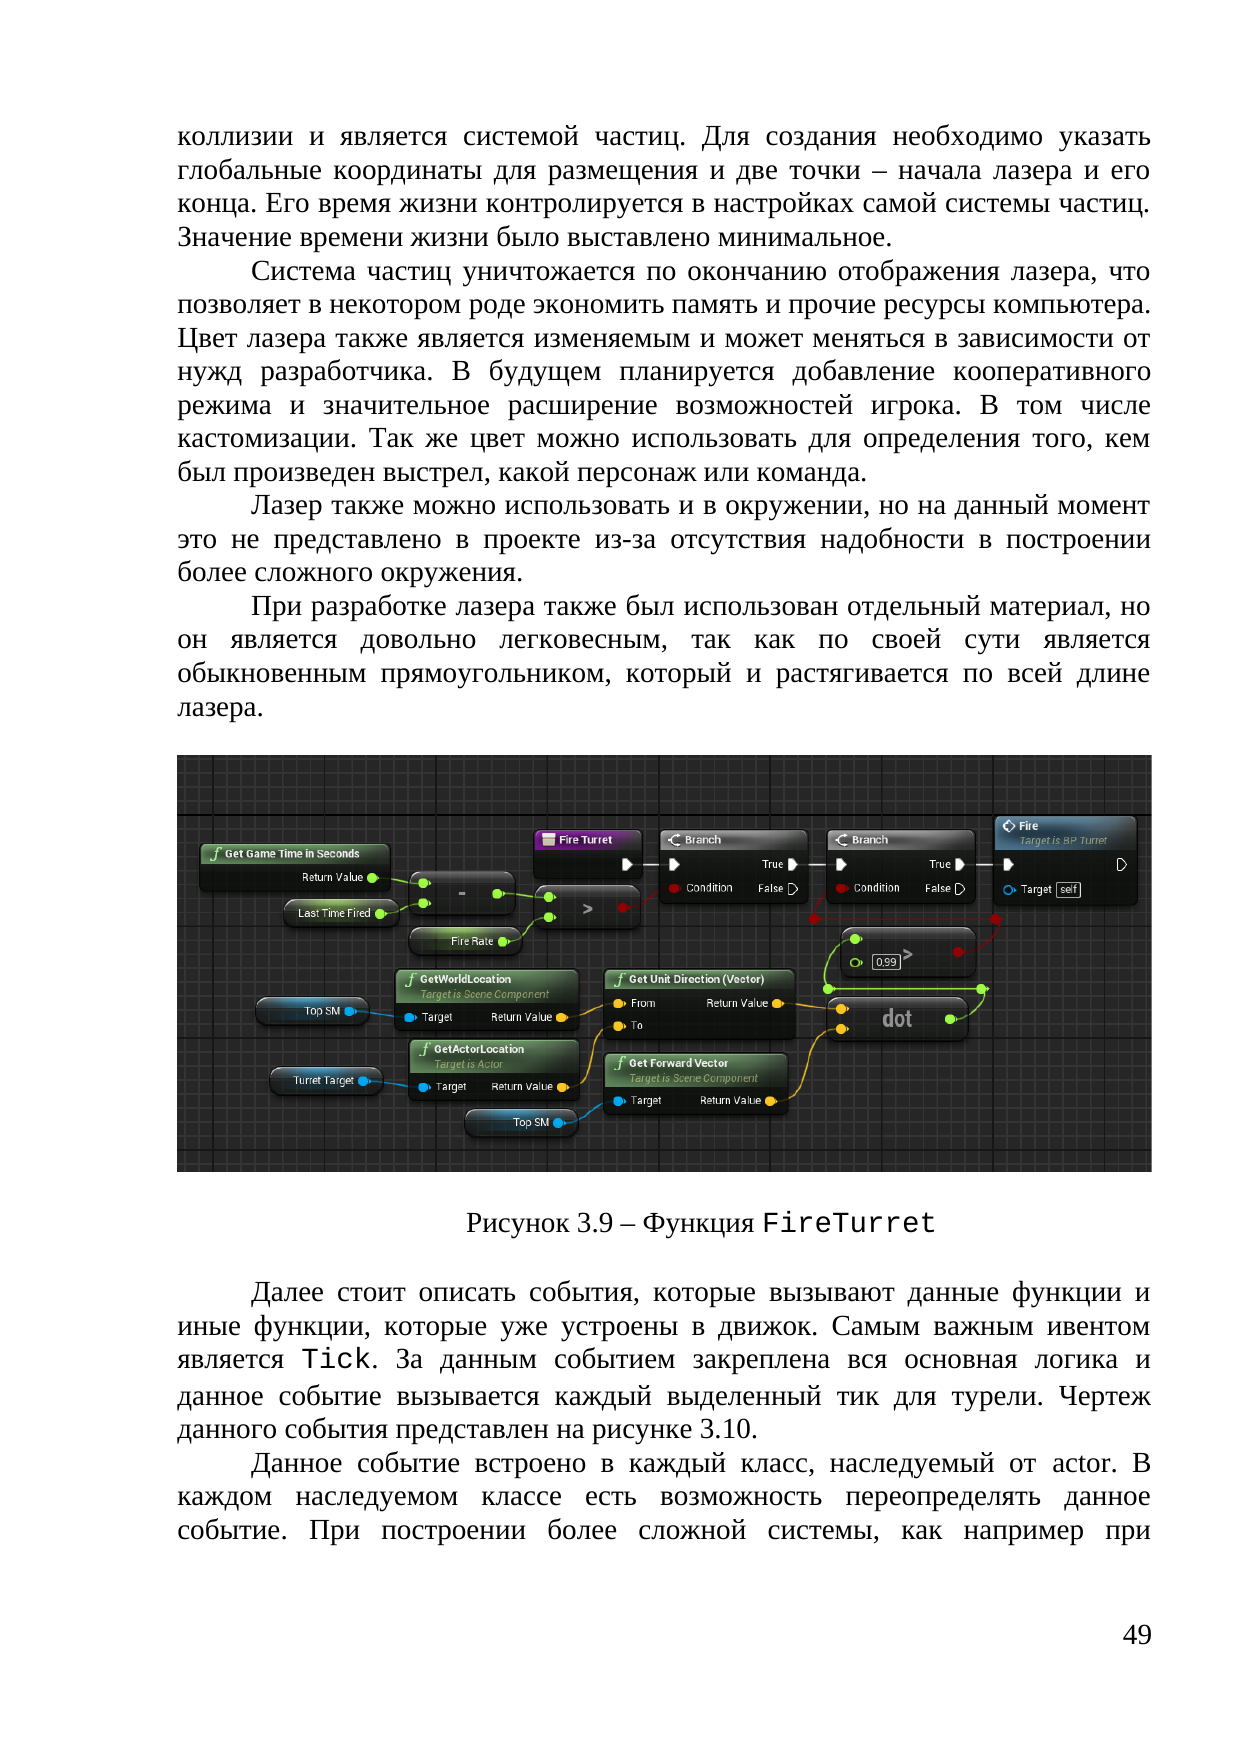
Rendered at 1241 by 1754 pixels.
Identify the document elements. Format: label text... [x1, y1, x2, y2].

text Далее стоит описать события, которые вызывают данные функции и иные функции, которые уже устроены в движок. Самым важным ивентом является Tick. За данным событием закреплена вся основная логика и данное событие вызывается каждый выделенный тик для турели. Чертеж данного события представлен на рисунке 3.10. [177, 1274, 1152, 1445]
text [177, 1445, 1152, 1545]
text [177, 118, 1152, 253]
text Лазер также можно использовать и в окружении, но на данный момент это не представлено в проекте из-за отсутствия надобности в построении более сложного окружения. [177, 487, 1152, 588]
text При разработке лазера также был использован отдельный материал, но он является довольно легковесным, так как по своей сути является обыкновенным прямоугольником, который и растягивается по всей длине лазера. [177, 588, 1152, 722]
text Система частиц уничтожается по окончанию отображения лазера, что позволяет в некотором роде экономить память и прочие ресурсы компьютера. Цвет лазера также является изменяемым и может меняться в зависимости от нужд разработчика. В будущем планируется добавление кооперативного режима и значительное расширение возможностей игрока. В том числе кастомизации. Так же цвет можно использовать для определения того, кем был произведен выстрел, какой персонаж или команда. [177, 253, 1152, 487]
text Рисунок 3.9 – Функция FireTurret [177, 1205, 1152, 1241]
picture [177, 755, 1152, 1172]
